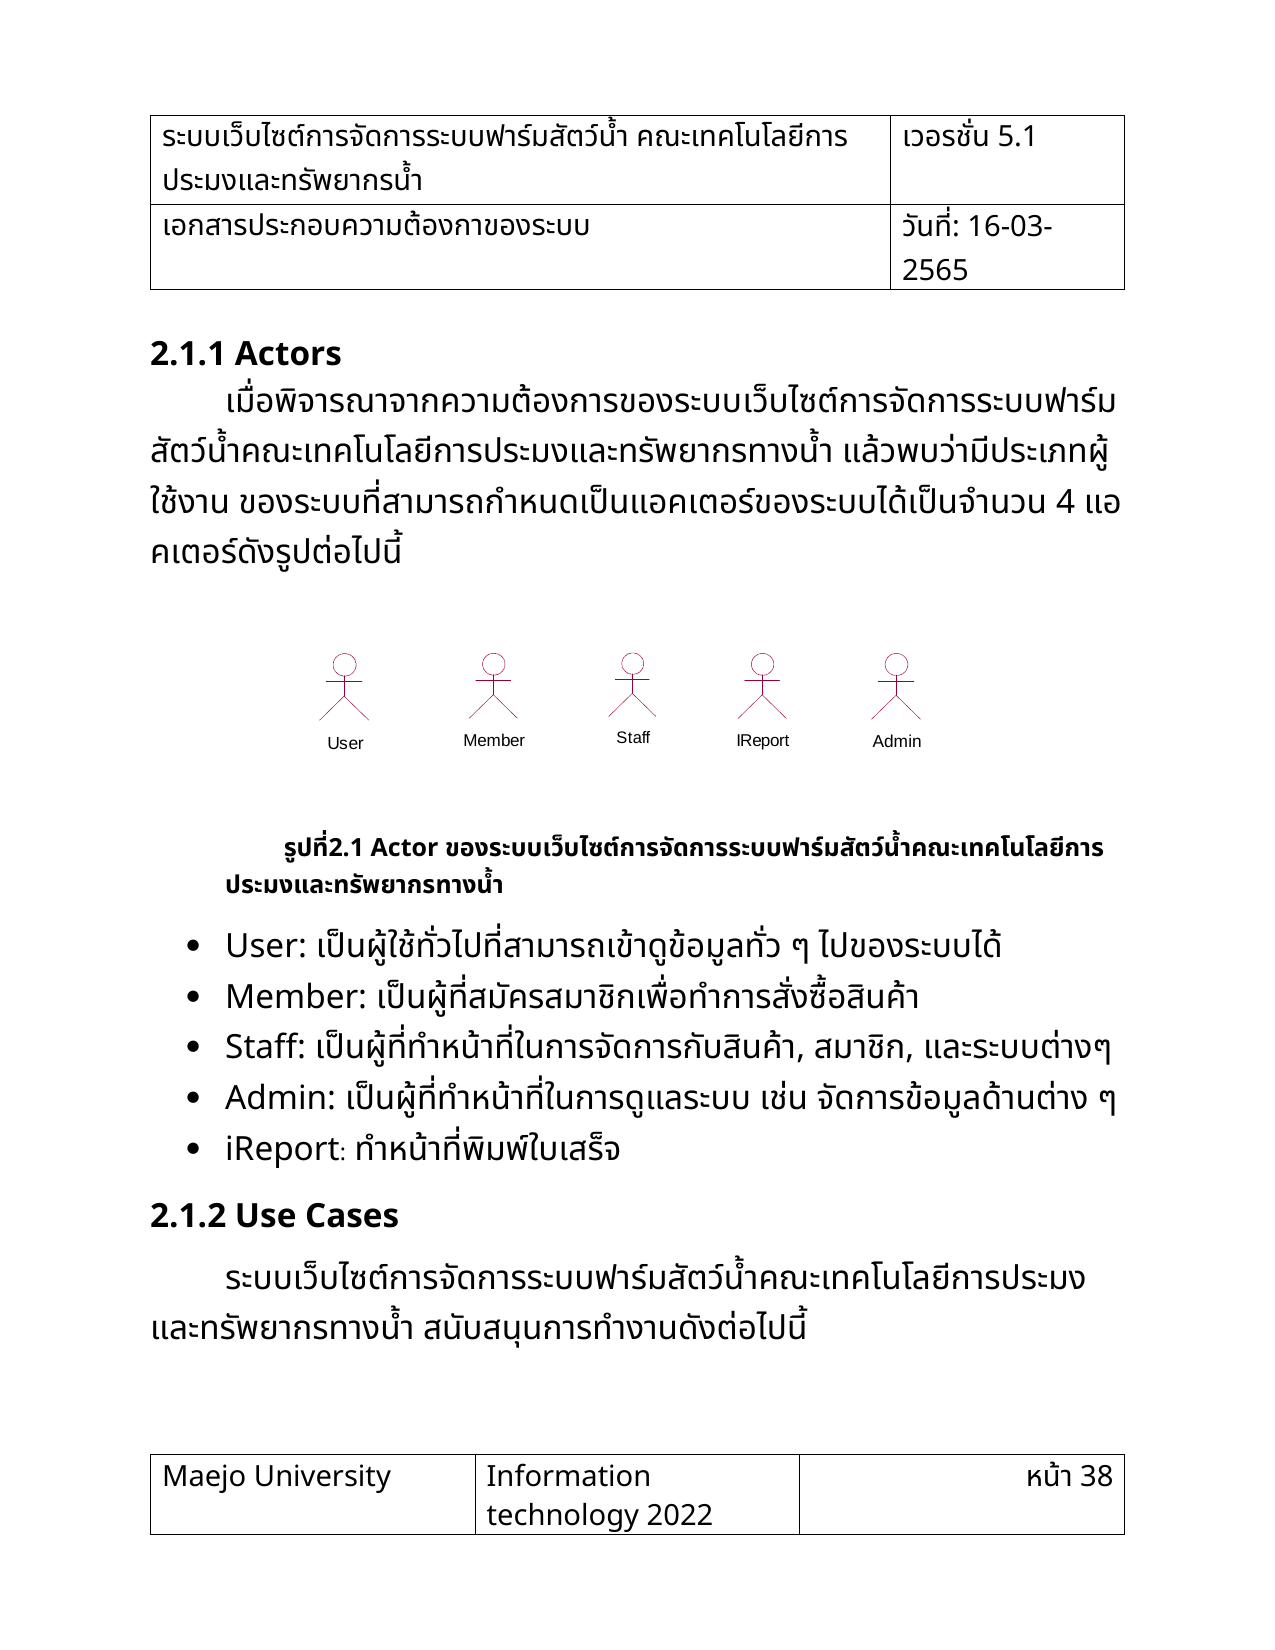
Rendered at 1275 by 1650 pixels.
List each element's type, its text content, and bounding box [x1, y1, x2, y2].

text 2.1.1 Actors [150, 329, 1125, 375]
list Staff: เป็นผู้ที่ทำหน้าที่ในการจัดการกับสินค้า, สมาชิก, และระบบต่างๆ [187, 1023, 1125, 1074]
text ระบบเว็บไซต์การจัดการระบบฟาร์มสัตว์น้ำคณะเทคโนโลยีการประมงและทรัพยากรทางน้ำ สนับสนุนการทำงานดังต่อไปนี้ [150, 1254, 1125, 1354]
text รูปที่2.1 Actor ของระบบเว็บไซต์การจัดการระบบฟาร์มสัตว์น้ำคณะเทคโนโลยีการประมงและทรัพยากรทางน้ำ [225, 829, 1125, 905]
text 2.1.2 Use Cases [150, 1192, 1125, 1237]
list iReport: ทำหน้าที่พิมพ์ใบเสร็จ [187, 1124, 1125, 1175]
list User: เป็นผู้ใช้ทั่วไปที่สามารถเข้าดูข้อมูลทั่ว ๆ ไปของระบบได้ [187, 922, 1125, 972]
text เมื่อพิจารณาจากความต้องการของระบบเว็บไซต์การจัดการระบบฟาร์มสัตว์น้ำคณะเทคโนโลยีการประมงและทรัพยากรทางน้ำ แล้วพบว่ามีประเภทผู้ใช้งาน ของระบบที่สามารถกำหนดเป็นแอคเตอร์ของระบบได้เป็นจำนวน 4 แอคเตอร์ดังรูปต่อไปนี้ [150, 377, 1125, 579]
list Member: เป็นผู้ที่สมัครสมาชิกเพื่อทำการสั่งซื้อสินค้า [187, 972, 1125, 1023]
list Admin: เป็นผู้ที่ทำหน้าที่ในการดูแลระบบ เช่น จัดการข้อมูลด้านต่าง ๆ [187, 1074, 1125, 1124]
